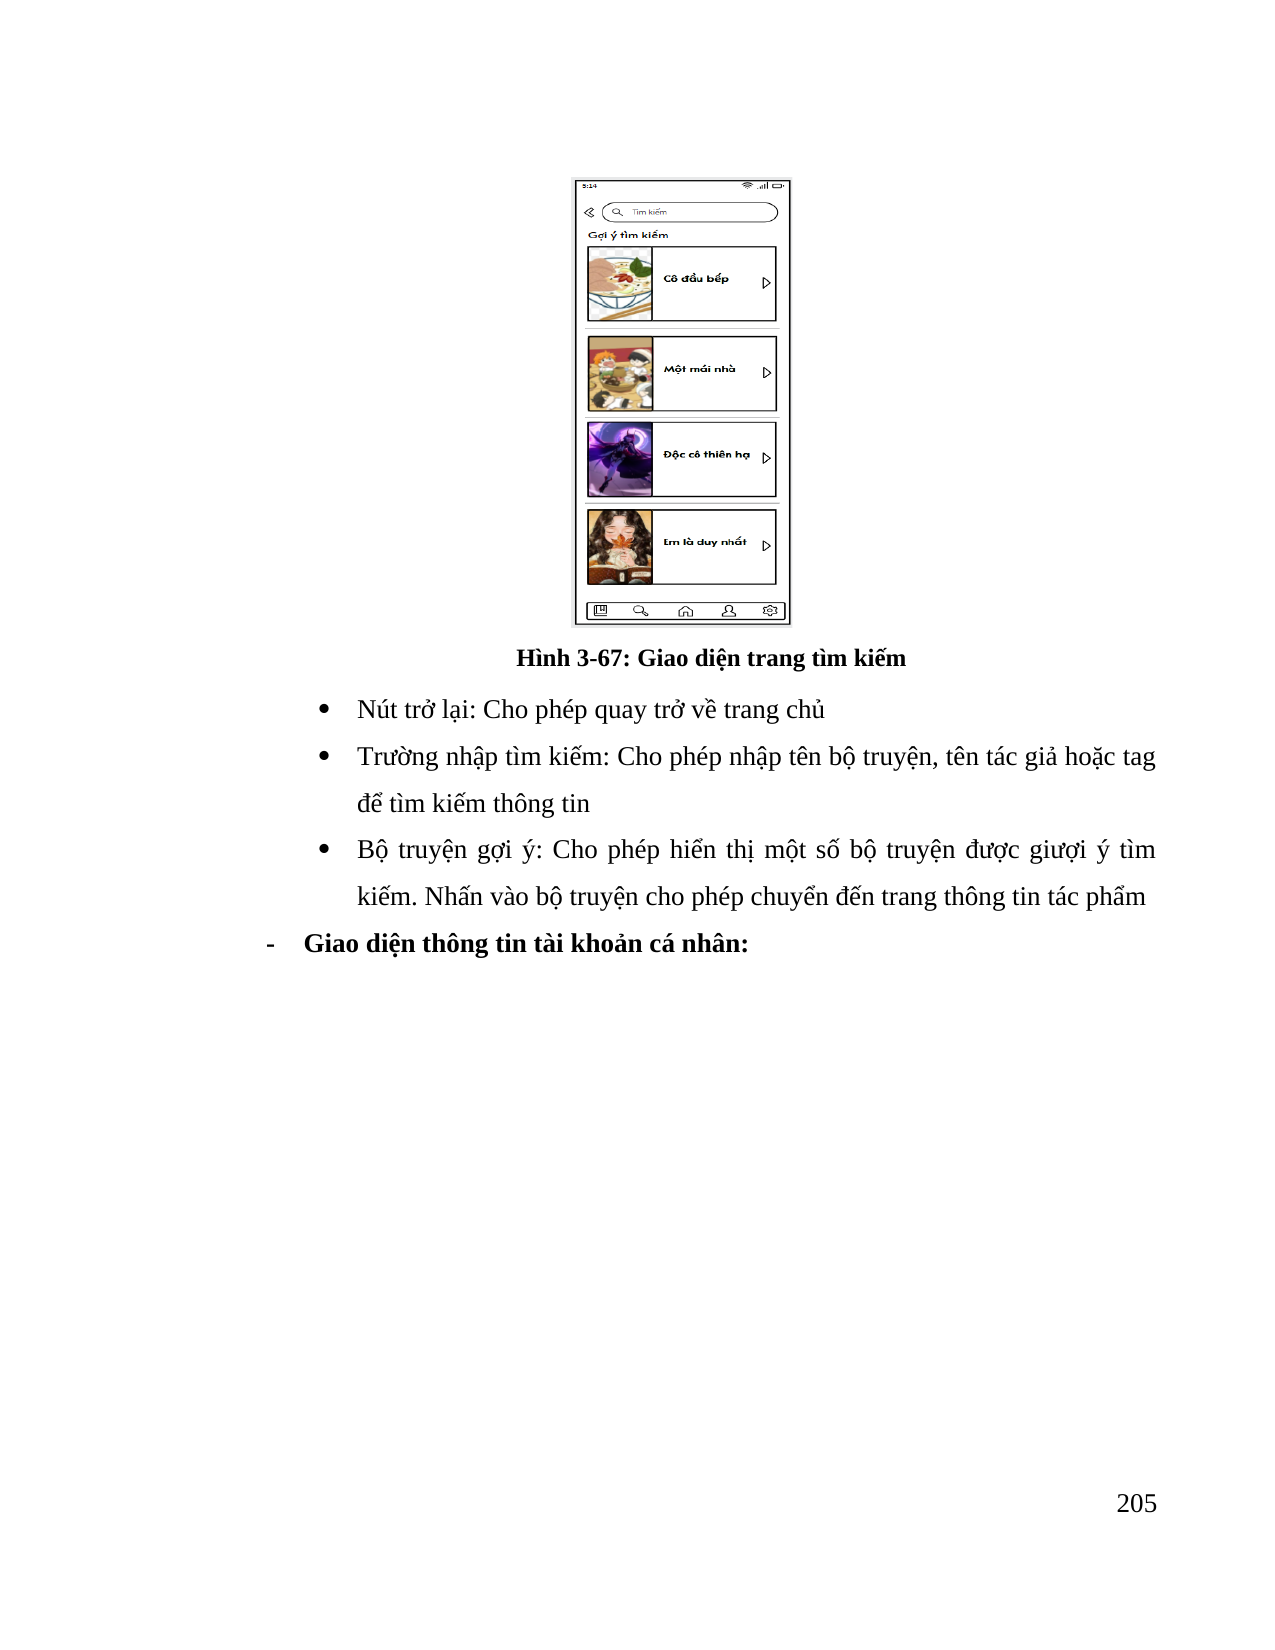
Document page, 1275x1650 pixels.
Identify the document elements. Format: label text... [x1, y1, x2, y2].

list Bộ truyện gợi ý: Cho phép hiển thị một số bộ truyện được giượi ý tìm kiếm. Nhấn vào bộ truyện cho phép chuyển đến trang thông tin tác phẩm [319, 833, 1157, 911]
list Giao diện thông tin tài khoản cá nhân: [266, 927, 1157, 958]
picture [571, 177, 793, 628]
list Trường nhập tìm kiếm: Cho phép nhập tên bộ truyện, tên tác giả hoặc tag để tìm kiếm thông tin [319, 740, 1157, 818]
list Nút trở lại: Cho phép quay trở về trang chủ [319, 693, 1157, 724]
